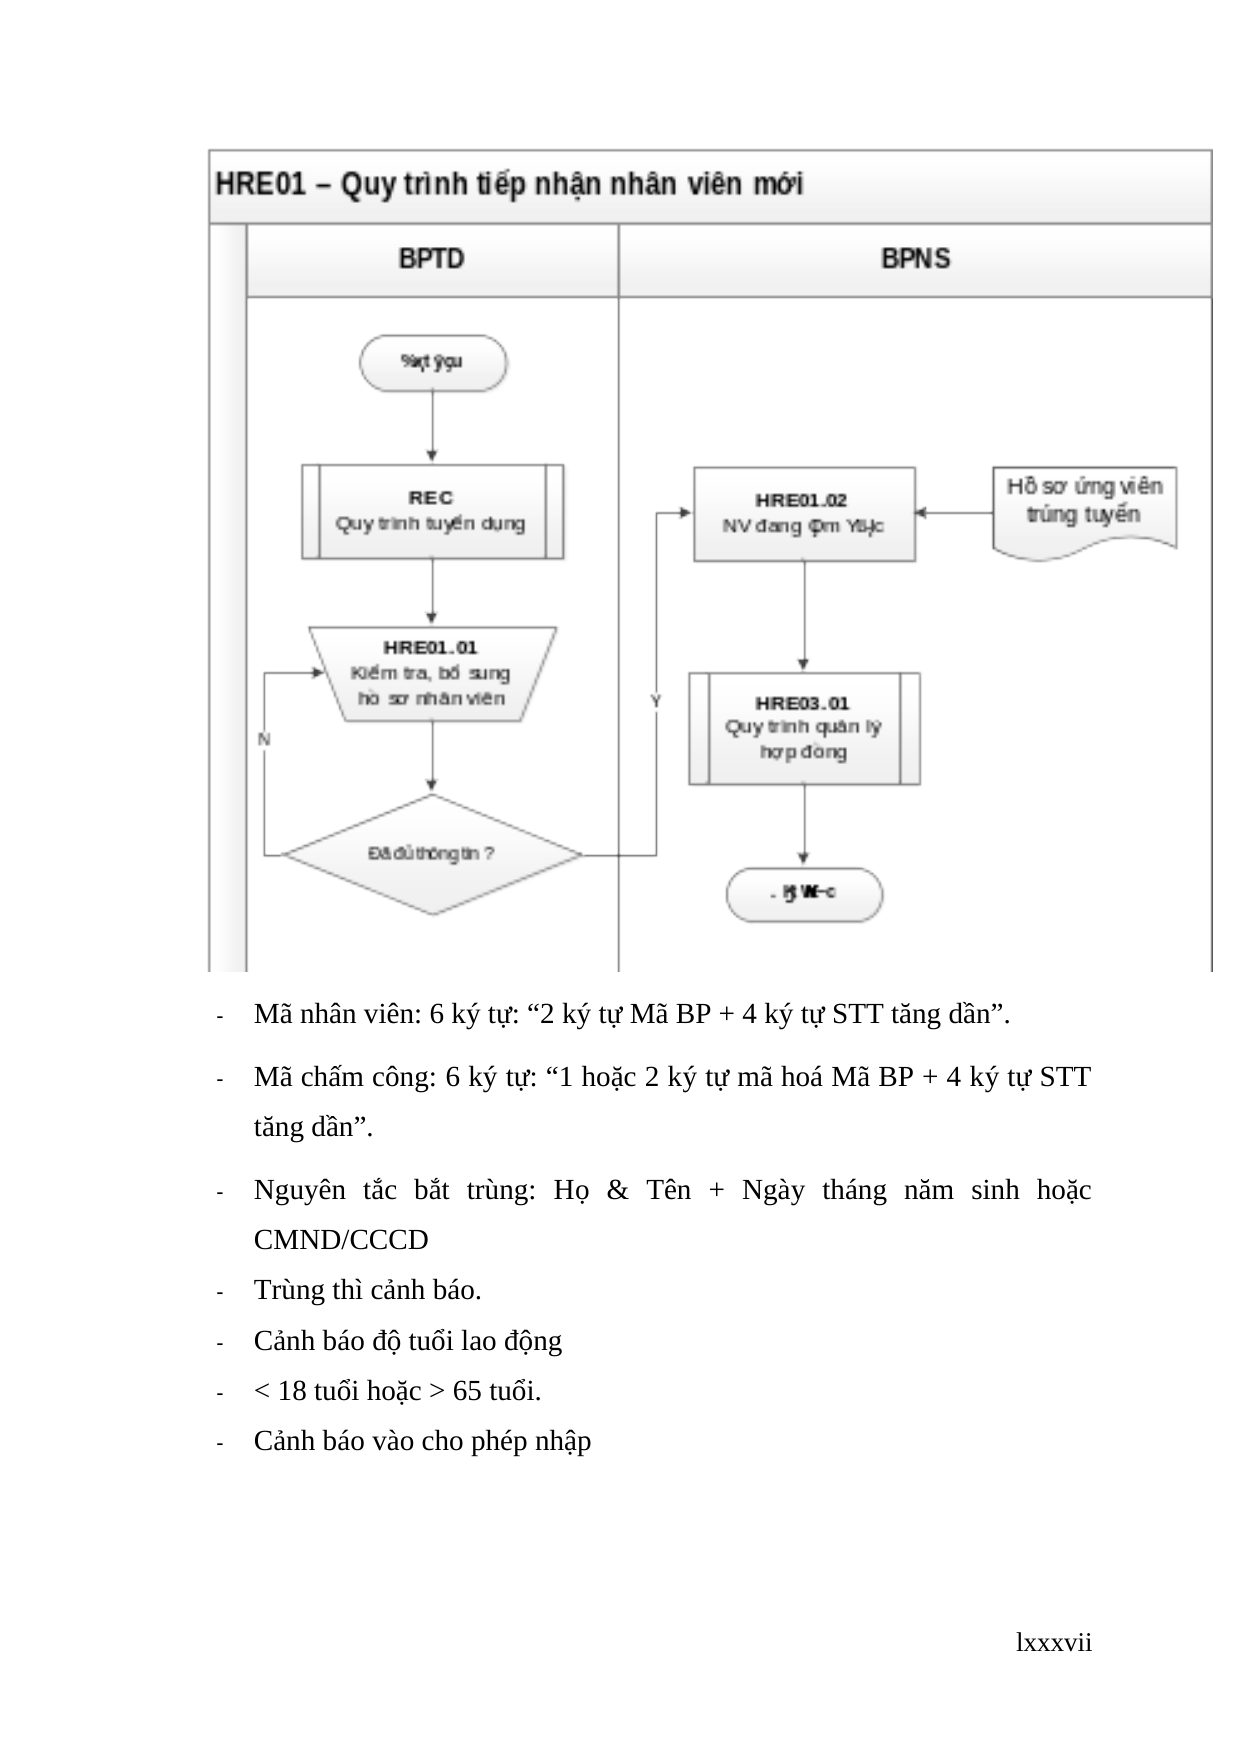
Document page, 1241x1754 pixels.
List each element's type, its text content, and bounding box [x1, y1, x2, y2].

list Cảnh báo độ tuổi lao động [216, 1323, 1092, 1356]
list Nguyên tắc bắt trùng: Họ & Tên + Ngày tháng năm sinh hoặc CMND/CCCD [216, 1172, 1092, 1256]
list Trùng thì cảnh báo. [216, 1272, 1092, 1306]
list < 18 tuổi hoặc > 65 tuổi. [216, 1373, 1092, 1407]
list Mã nhân viên: 6 ký tự: “2 ký tự Mã BP + 4 ký tự STT tăng dần”. [216, 996, 1092, 1029]
list Mã chấm công: 6 ký tự: “1 hoặc 2 ký tự mã hoá Mã BP + 4 ký tự STT tăng dần”. [216, 1059, 1092, 1143]
list Cảnh báo vào cho phép nhập [216, 1423, 1092, 1457]
